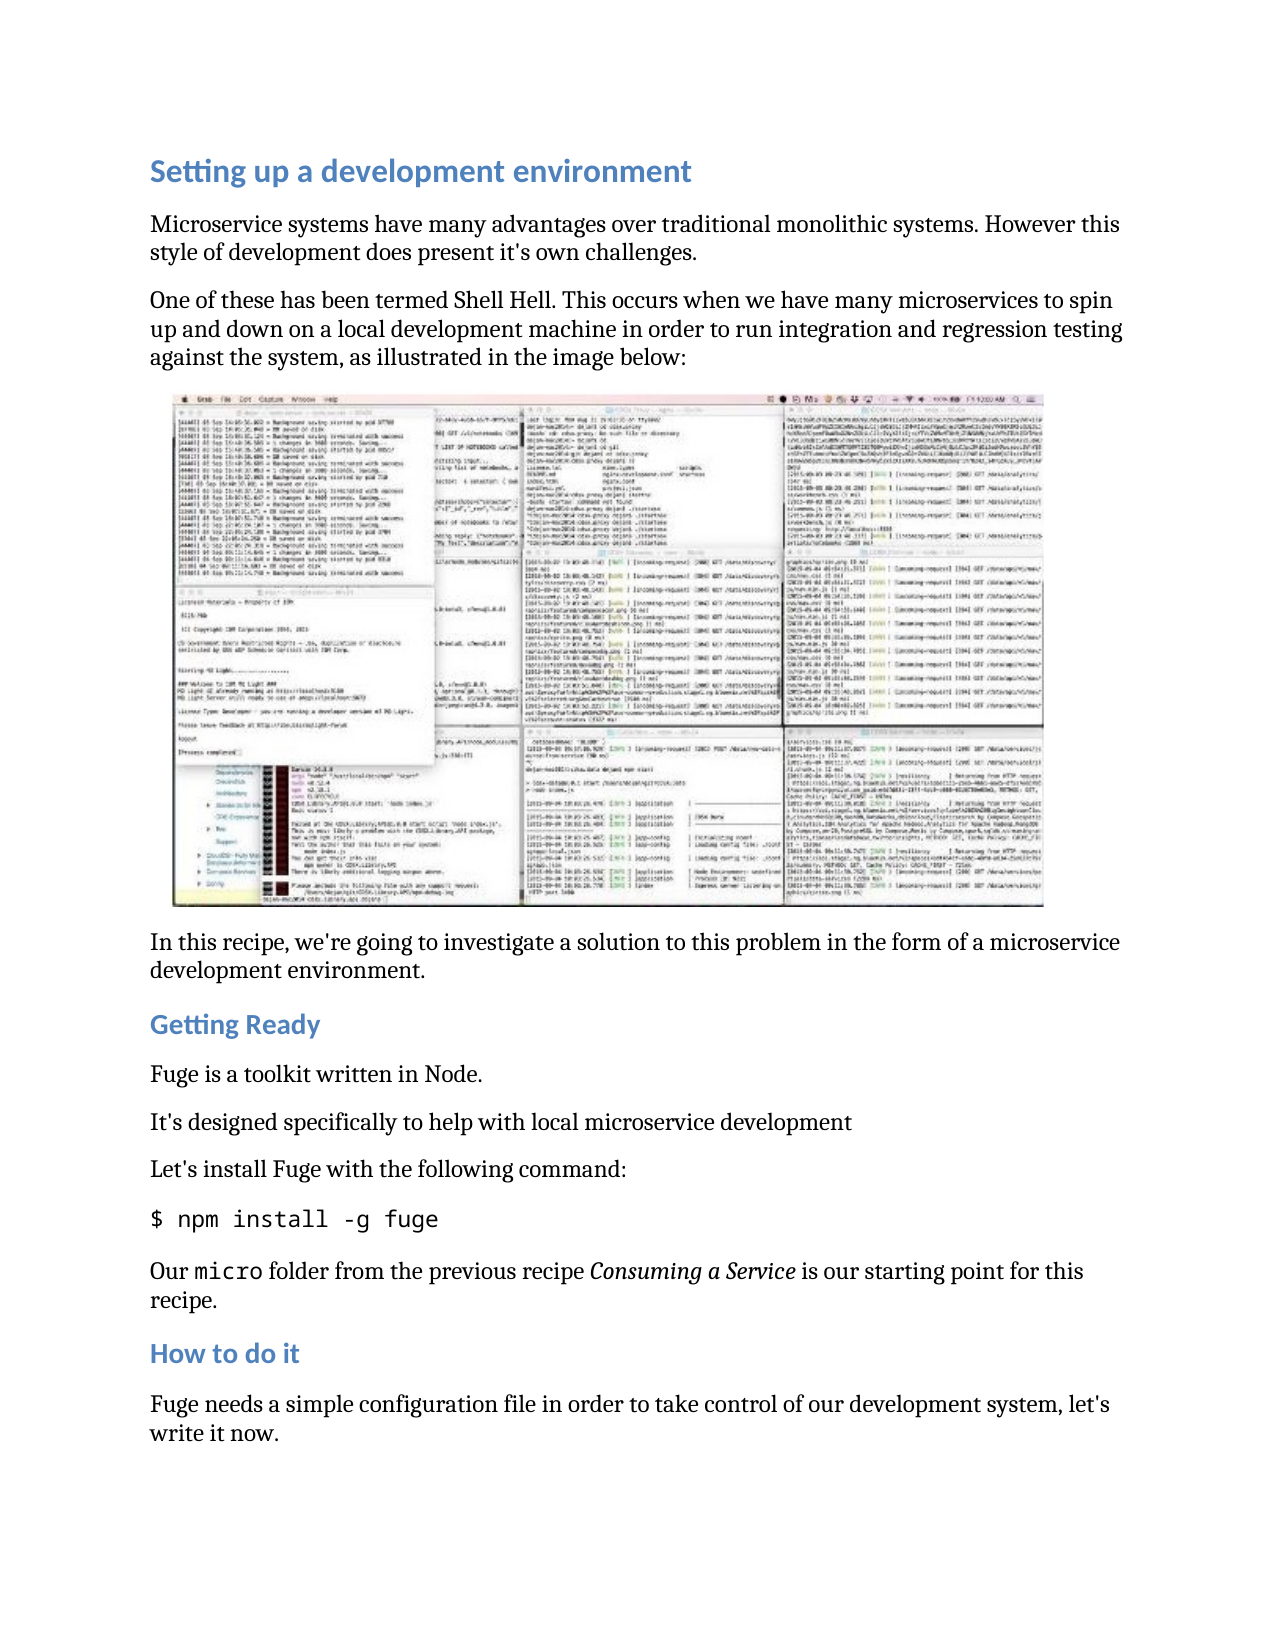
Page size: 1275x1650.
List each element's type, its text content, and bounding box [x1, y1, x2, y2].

text Fuge is a toolkit written in Node. [150, 1060, 1125, 1089]
picture [168, 390, 1044, 907]
text In this recipe, we're going to investigate a solution to this problem in the form of a microservice development environment. [150, 927, 1125, 985]
text $ npm install -g fuge [150, 1203, 1125, 1234]
text Microservice systems have many advantages over traditional monolithic systems. However this style of development does present it's own challenges. [150, 209, 1125, 267]
text Fuge needs a simple configuration file in order to take control of our development system, let's write it now. [150, 1390, 1125, 1447]
text It's designed specifically to help with local microservice development [150, 1108, 1125, 1136]
subtitle Getting Ready [150, 1006, 1125, 1041]
text Our micro folder from the previous recipe Consuming a Service is our starting point for this recipe. [150, 1255, 1125, 1315]
subtitle Setting up a development environment [150, 150, 1125, 191]
text Let's install Fuge with the following command: [150, 1155, 1125, 1184]
text One of these has been termed Shell Hell. This occurs when we have many microservices to spin up and down on a local development machine in order to run integration and regression testing against the system, as illustrated in the image below: [150, 286, 1125, 372]
subtitle How to do it [150, 1336, 1125, 1371]
